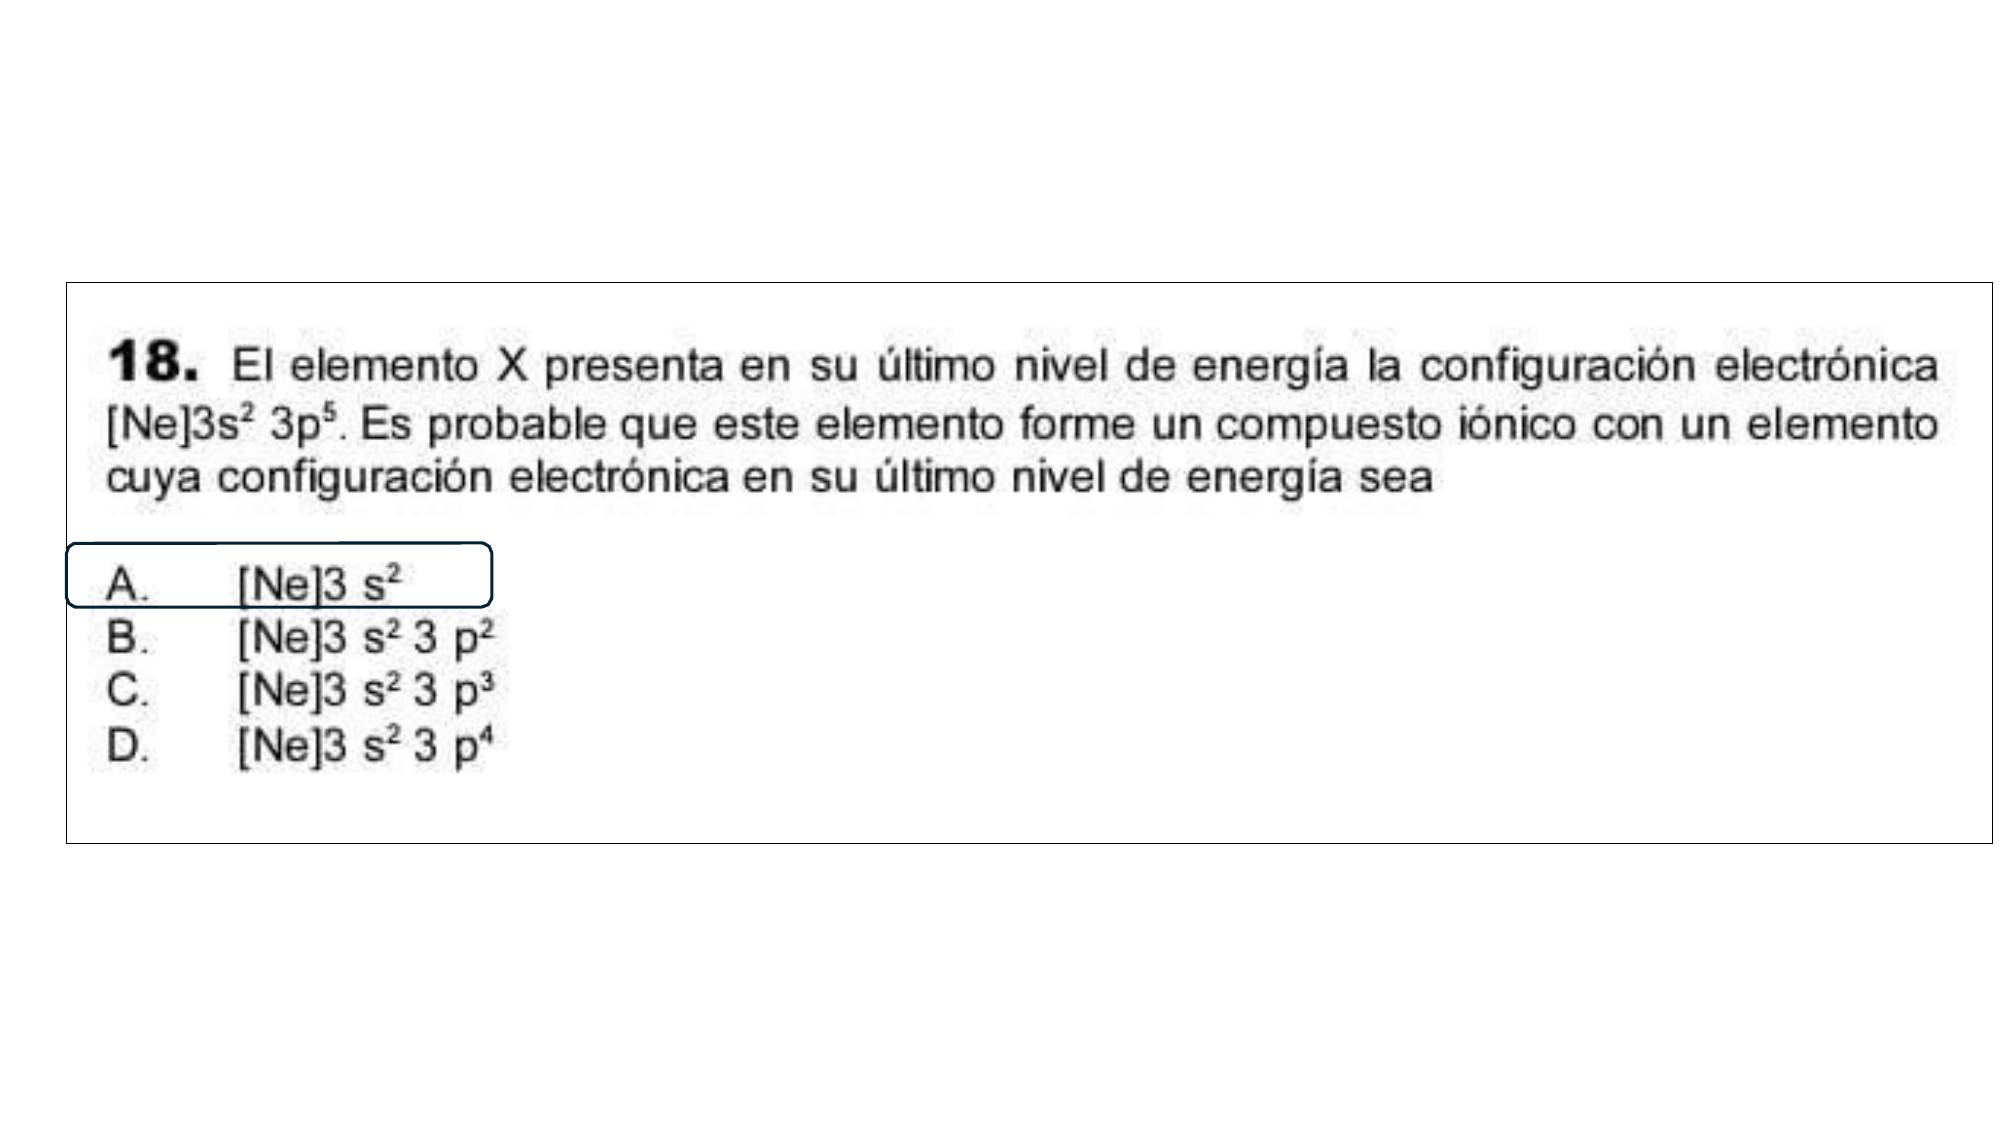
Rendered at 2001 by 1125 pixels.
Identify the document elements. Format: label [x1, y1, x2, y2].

picture [67, 283, 1992, 843]
picture [69, 545, 490, 605]
